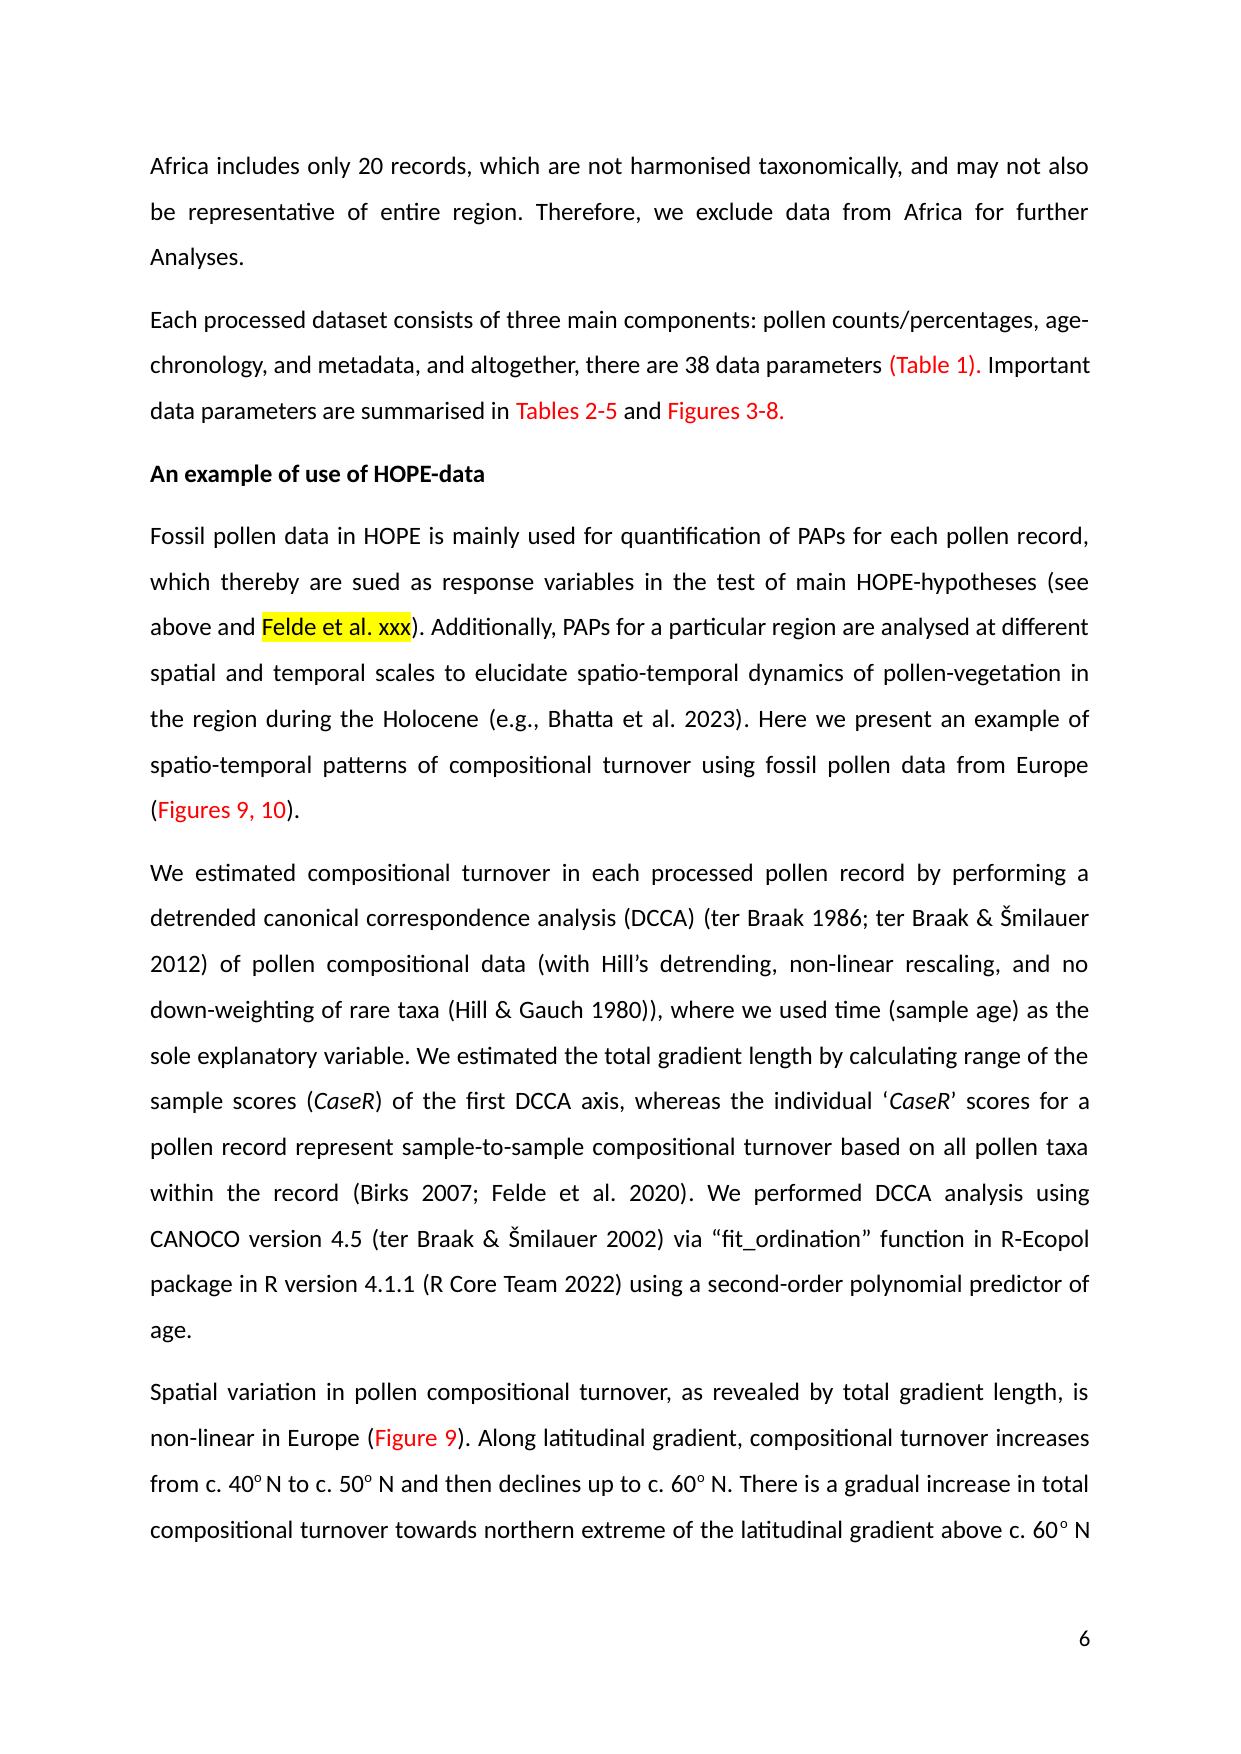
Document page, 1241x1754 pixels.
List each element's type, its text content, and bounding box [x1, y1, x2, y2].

text We estimated compositional turnover in each processed pollen record by performing a detrended canonical correspondence analysis (DCCA) (ter Braak 1986; ter Braak & Šmilauer 2012) of pollen compositional data (with Hill’s detrending, non-linear rescaling, and no down-weighting of rare taxa (Hill & Gauch 1980)), where we used time (sample age) as the sole explanatory variable. We estimated the total gradient length by calculating range of the sample scores (CaseR) of the first DCCA axis, whereas the individual ‘CaseR’ scores for a pollen record represent sample-to-sample compositional turnover based on all pollen taxa within the record (Birks 2007; Felde et al. 2020). We performed DCCA analysis using CANOCO version 4.5 (ter Braak & Šmilauer 2002) via “fit_ordination” function in R-Ecopol package in R version 4.1.1 (R Core Team 2022) using a second-order polynomial predictor of age. [150, 857, 1090, 1345]
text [150, 1377, 1090, 1544]
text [150, 150, 1090, 272]
text An example of use of HOPE-data [150, 458, 1090, 488]
text Fossil pollen data in HOPE is mainly used for quantification of PAPs for each pollen record, which thereby are sued as response variables in the test of main HOPE-hypotheses (see above and Felde et al. xxx). Additionally, PAPs for a particular region are analysed at different spatial and temporal scales to elucidate spatio-temporal dynamics of pollen-vegetation in the region during the Holocene (e.g., Bhatta et al. 2023). Here we present an example of spatio-temporal patterns of compositional turnover using fossil pollen data from Europe (Figures 9, 10). [150, 520, 1090, 825]
text Each processed dataset consists of three main components: pollen counts/percentages, age-chronology, and metadata, and altogether, there are 38 data parameters (Table 1). Important data parameters are summarised in Tables 2-5 and Figures 3-8. [150, 304, 1090, 426]
